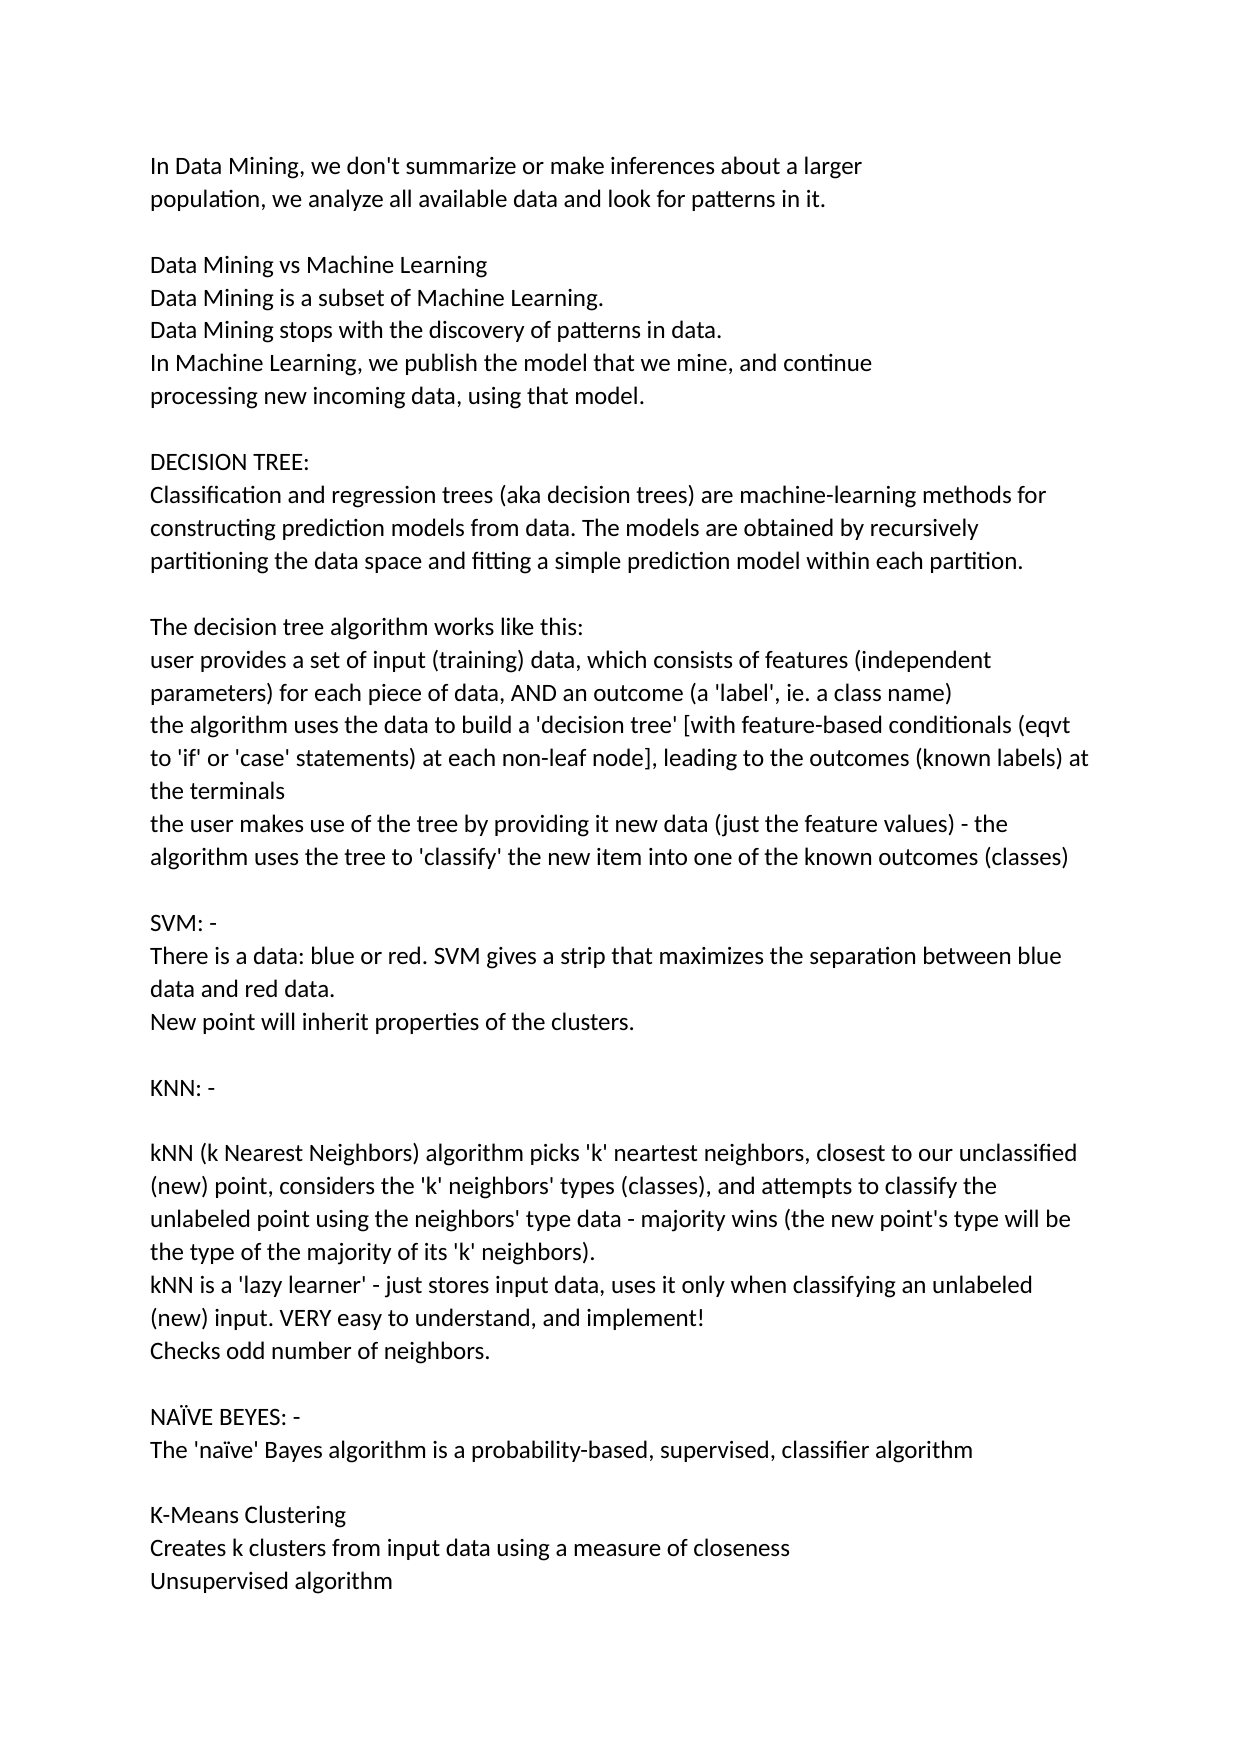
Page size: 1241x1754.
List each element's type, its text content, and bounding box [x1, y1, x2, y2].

text SVM: - [150, 907, 1090, 938]
text Data Mining stops with the discovery of patterns in data. [150, 314, 1090, 345]
text the algorithm uses the data to build a 'decision tree' [with feature-based conditionals (eqvt to 'if' or 'case' statements) at each non-leaf node], leading to the outcomes (known labels) at the terminals [150, 709, 1090, 806]
text processing new incoming data, using that model. [150, 380, 1090, 411]
text user provides a set of input (training) data, which consists of features (independent parameters) for each piece of data, AND an outcome (a 'label', ie. a class name) [150, 644, 1090, 707]
text Data Mining is a subset of Machine Learning. [150, 282, 1090, 312]
text In Data Mining, we don't summarize or make inferences about a larger [150, 150, 1090, 181]
text Creates k clusters from input data using a measure of closeness [150, 1532, 1090, 1563]
text New point will inherit properties of the clusters. [150, 1006, 1090, 1036]
text In Machine Learning, we publish the model that we mine, and continue [150, 347, 1090, 378]
text Unsupervised algorithm [150, 1565, 1090, 1596]
text K-Means Clustering [150, 1499, 1090, 1530]
text the user makes use of the tree by providing it new data (just the feature values) - the algorithm uses the tree to 'classify' the new item into one of the known outcomes (classes) [150, 808, 1090, 872]
text Classification and regression trees (aka decision trees) are machine-learning methods for constructing prediction models from data. The models are obtained by recursively partitioning the data space and fitting a simple prediction model within each partition. [150, 479, 1090, 576]
text DECISION TREE: [150, 446, 1090, 477]
text NAÏVE BEYES: - [150, 1401, 1090, 1431]
text Checks odd number of neighbors. [150, 1335, 1090, 1366]
text The 'naïve' Bayes algorithm is a probability-based, supervised, classifier algorithm [150, 1434, 1090, 1464]
text kNN (k Nearest Neighbors) algorithm picks 'k' neartest neighbors, closest to our unclassified (new) point, considers the 'k' neighbors' types (classes), and attempts to classify the unlabeled point using the neighbors' type data - majority wins (the new point's type will be the type of the majority of its 'k' neighbors). [150, 1137, 1090, 1267]
text Data Mining vs Machine Learning [150, 249, 1090, 279]
text KNN: - [150, 1072, 1090, 1102]
text population, we analyze all available data and look for patterns in it. [150, 183, 1090, 213]
text The decision tree algorithm works like this: [150, 611, 1090, 641]
text kNN is a 'lazy learner' - just stores input data, uses it only when classifying an unlabeled (new) input. VERY easy to understand, and implement! [150, 1269, 1090, 1333]
text There is a data: blue or red. SVM gives a strip that maximizes the separation between blue data and red data. [150, 940, 1090, 1003]
